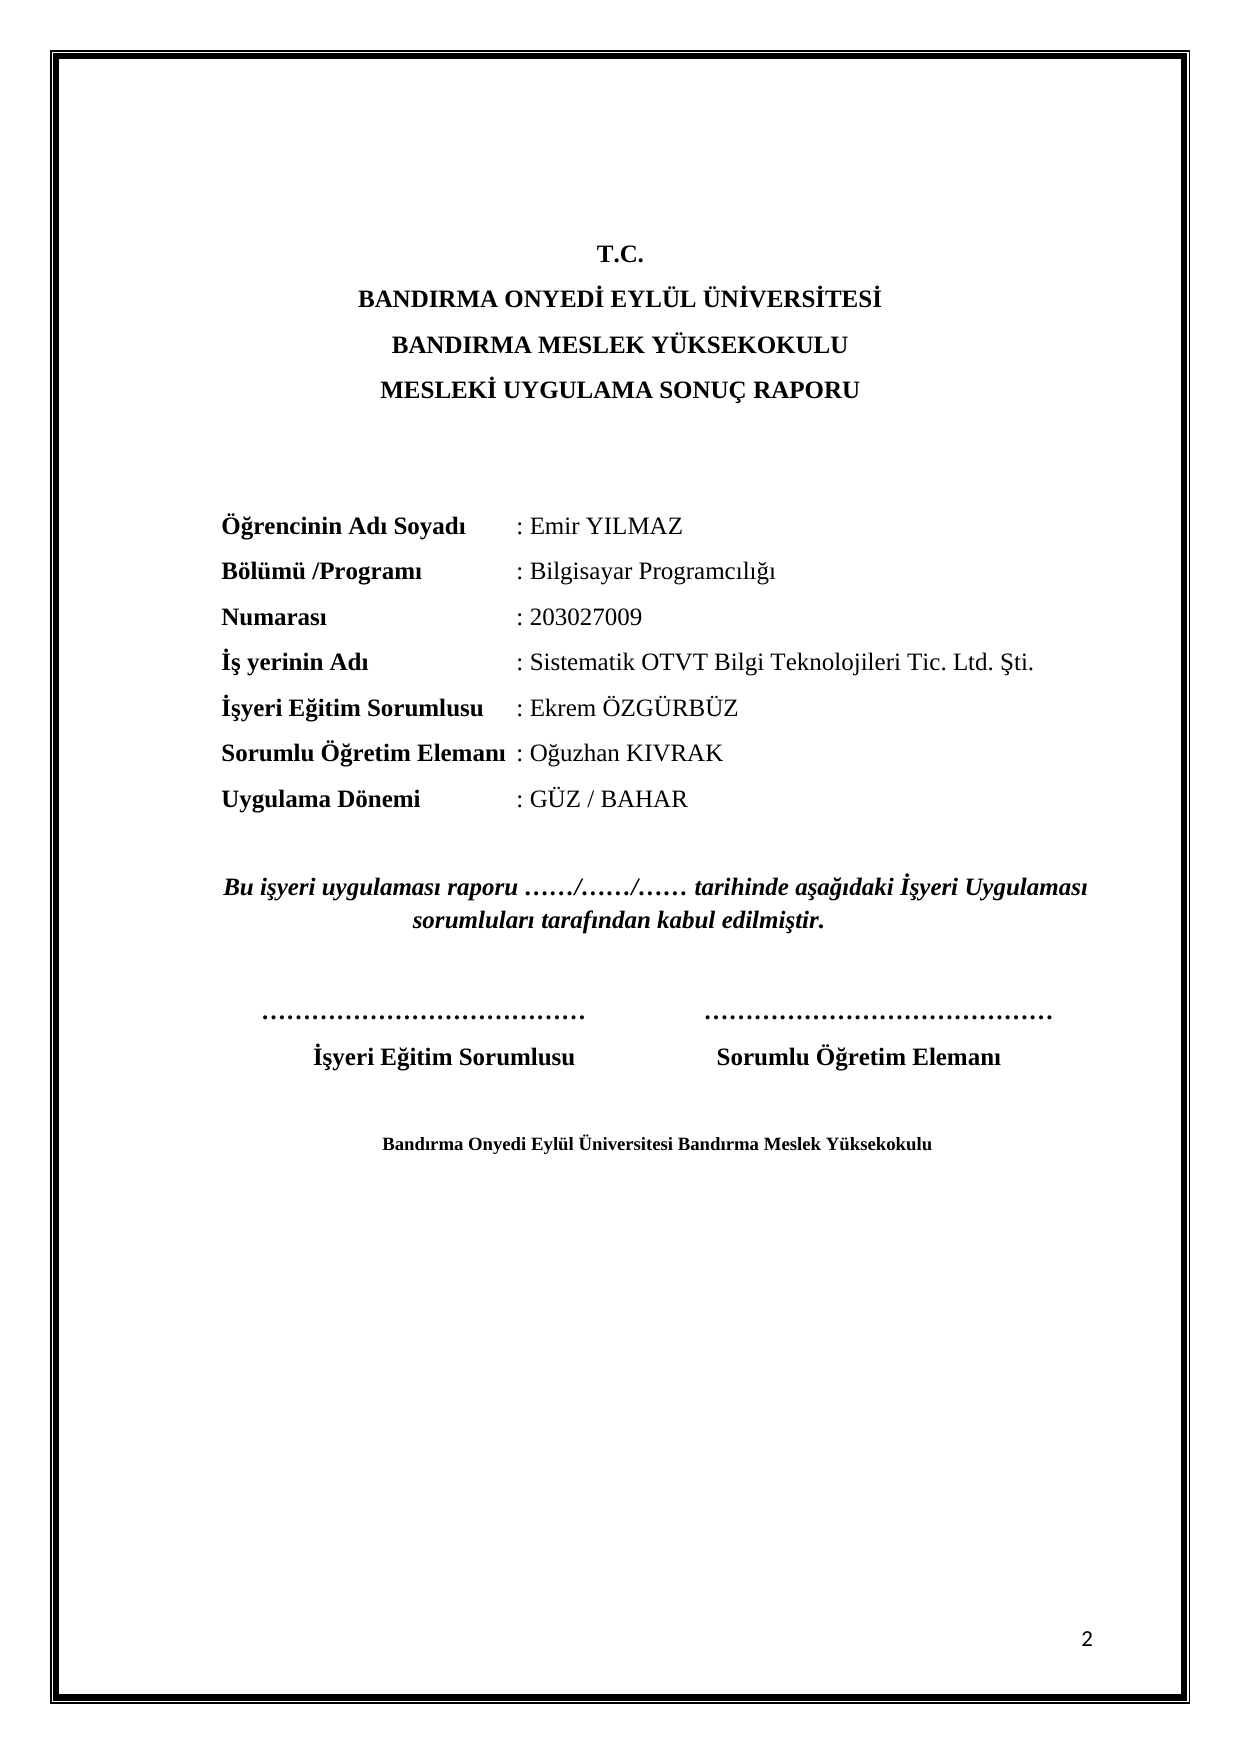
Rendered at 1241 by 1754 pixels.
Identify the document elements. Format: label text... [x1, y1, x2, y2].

text İş yerinin Adı : Sistematik OTVT Bilgi Teknolojileri Tic. Ltd. Şti. [147, 647, 1093, 676]
text Öğrencinin Adı Soyadı : Emir YILMAZ [147, 511, 1093, 540]
text BANDIRMA MESLEK YÜKSEKOKULU [147, 330, 1093, 358]
text Uygulama Dönemi : GÜZ / BAHAR [147, 784, 1093, 813]
text T.C. [147, 239, 1093, 267]
text ………………………………… …………………………………… [147, 996, 1093, 1025]
text İşyeri Eğitim Sorumlusu : Ekrem ÖZGÜRBÜZ [147, 693, 1093, 722]
text BANDIRMA ONYEDİ EYLÜL ÜNİVERSİTESİ [147, 284, 1093, 313]
text Sorumlu Öğretim Elemanı : Oğuzhan KIVRAK [147, 738, 1093, 767]
text Bölümü /Programı : Bilgisayar Programcılığı [147, 556, 1093, 585]
text İşyeri Eğitim Sorumlusu Sorumlu Öğretim Elemanı [147, 1042, 1093, 1071]
text Numarası : 203027009 [147, 602, 1093, 631]
text Bandırma Onyedi Eylül Üniversitesi Bandırma Meslek Yüksekokulu [147, 1133, 1093, 1154]
subtitle MESLEKİ UYGULAMA SONUÇ RAPORU [147, 375, 1093, 404]
text Bu işyeri uygulaması raporu ……/……/…… tarihinde aşağıdaki İşyeri Uygulaması sorumluları tarafından kabul edilmiştir. [147, 872, 1093, 934]
